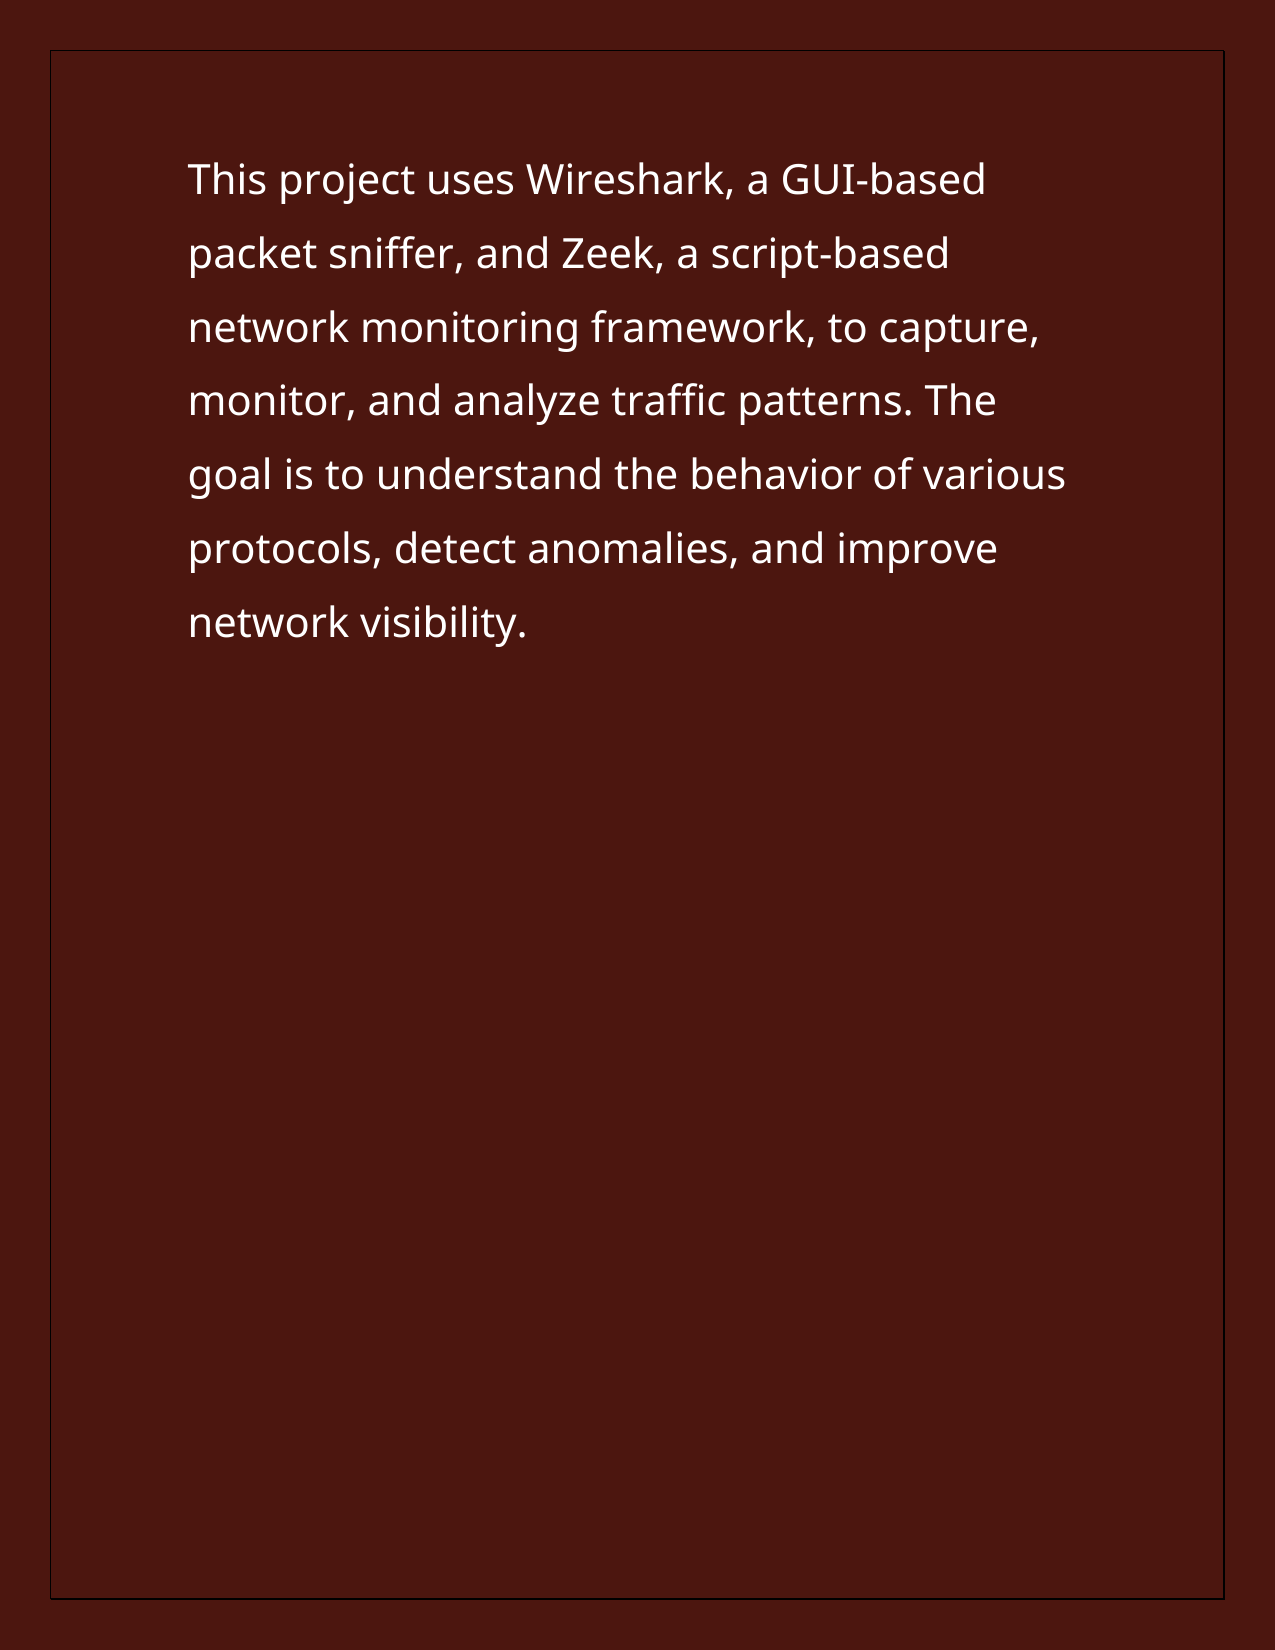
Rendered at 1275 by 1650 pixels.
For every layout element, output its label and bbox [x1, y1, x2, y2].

text [187, 150, 1086, 688]
